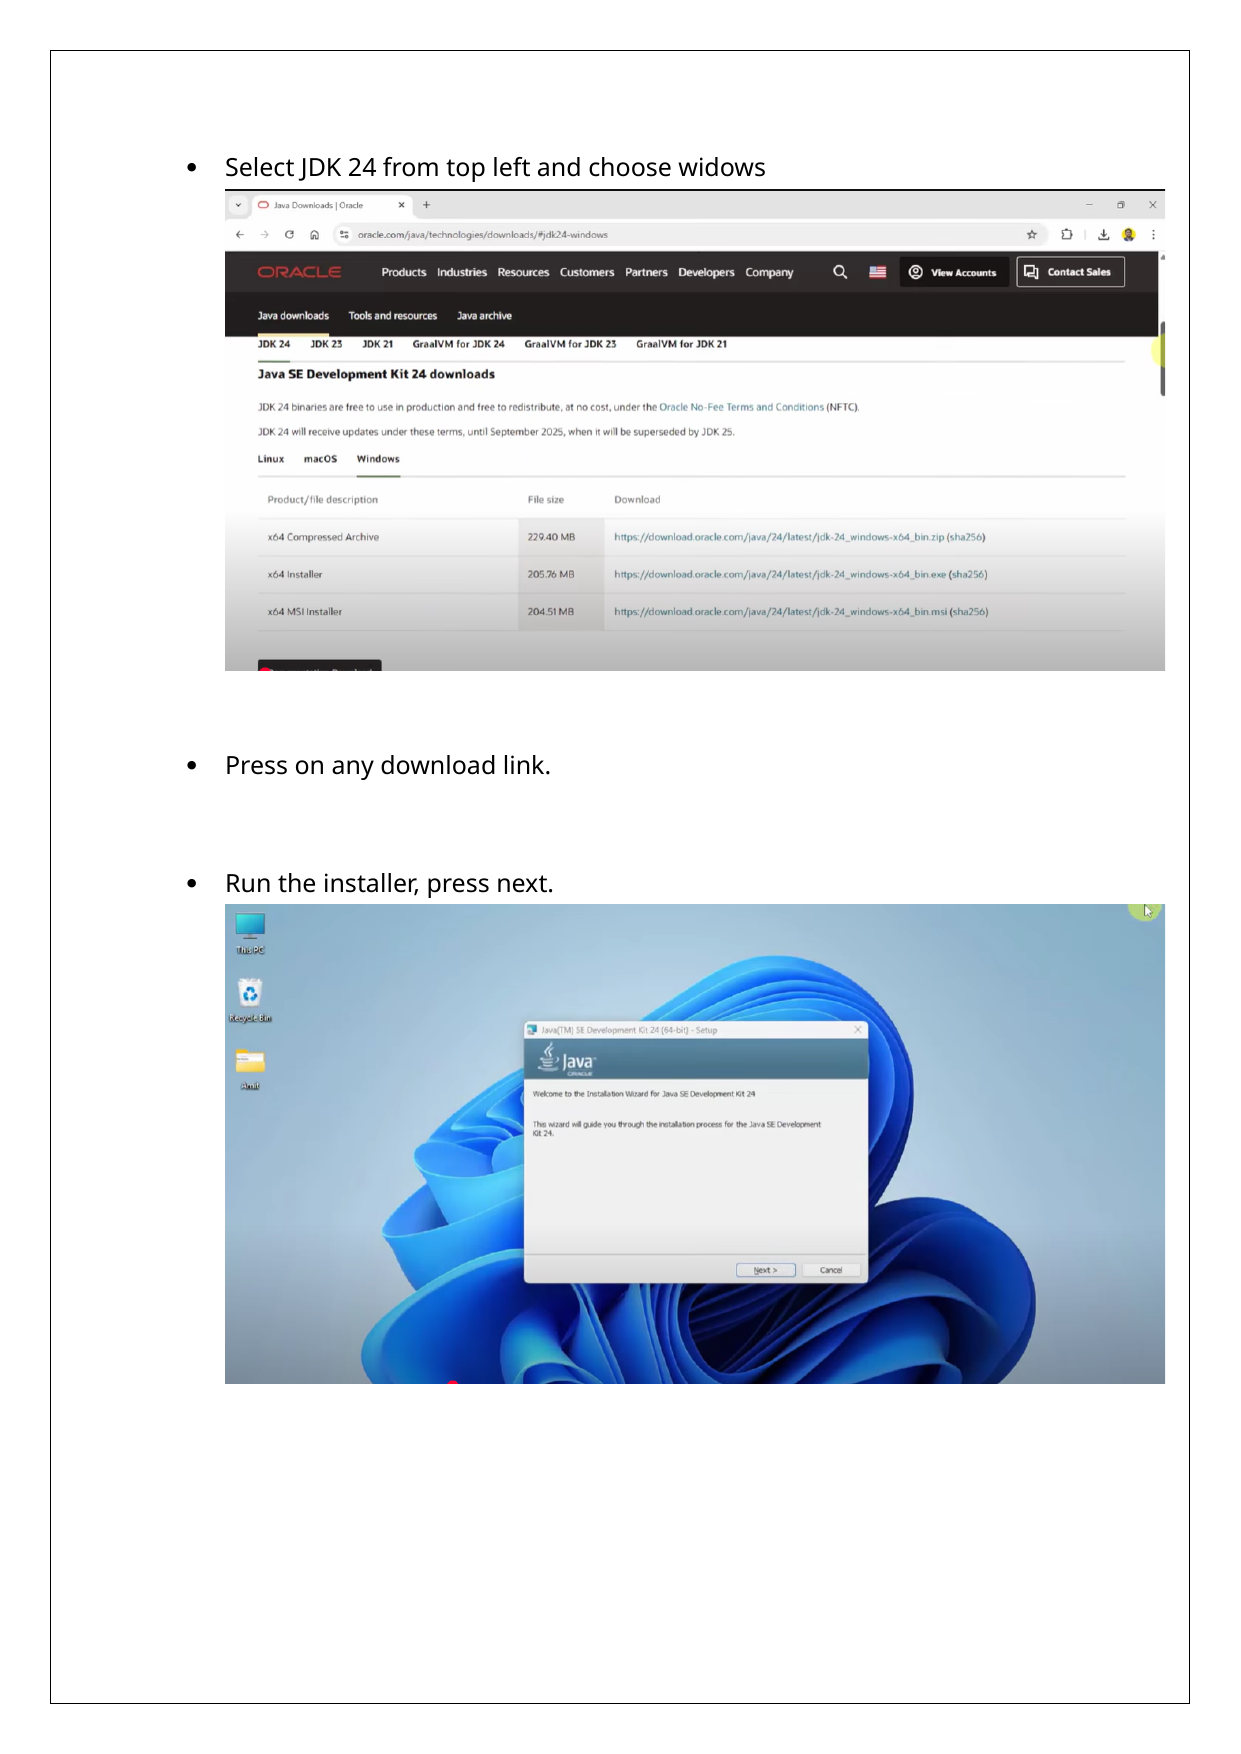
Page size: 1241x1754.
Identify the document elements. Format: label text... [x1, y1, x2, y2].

list Select JDK 24 from top left and choose widows [187, 150, 1090, 184]
picture [225, 904, 1166, 1384]
list Run the installer, press next. [187, 865, 1090, 899]
picture [225, 189, 1166, 671]
list Press on any download link. [187, 748, 1090, 782]
